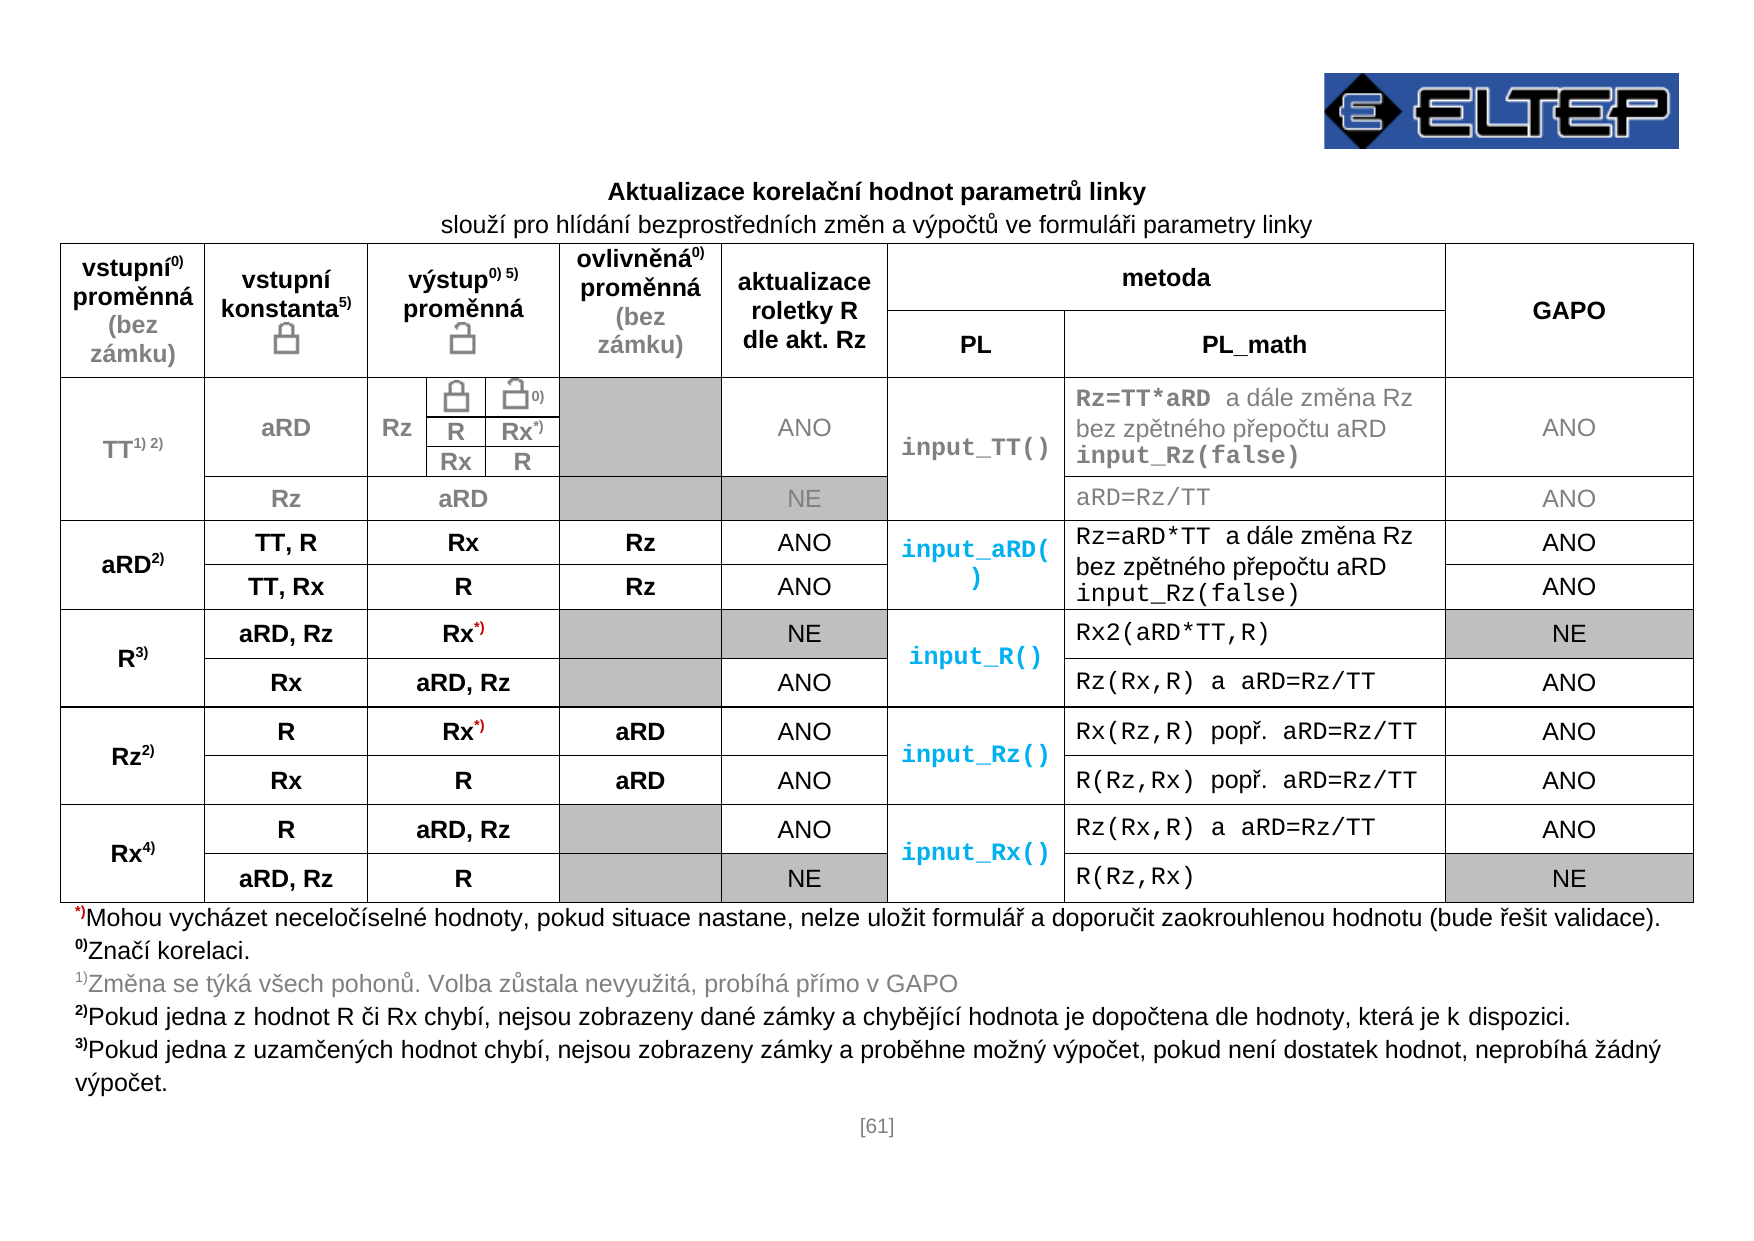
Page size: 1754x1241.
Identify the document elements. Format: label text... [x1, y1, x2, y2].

table_cell TT, Rx [205, 565, 367, 609]
table_cell aRD [560, 756, 721, 804]
table_cell ANO [1446, 378, 1693, 476]
picture [500, 378, 532, 411]
table_cell ANO [722, 805, 887, 853]
table_cell input_aRD() [888, 521, 1064, 609]
table_cell Rz=TT*aRD a dále změna Rz bez zpětného přepočtu aRD input_Rz(false) [1065, 378, 1445, 476]
table_cell R(Rz,Rx) popř. aRD=Rz/TT [1065, 756, 1445, 804]
text Aktualizace korelační hodnot parametrů linky [75, 177, 1679, 206]
table_cell R [368, 854, 559, 902]
table_cell R [205, 805, 367, 853]
table_cell R [205, 708, 367, 755]
text *)Mohou vycházet neceločíselné hodnoty, pokud situace nastane, nelze uložit formulář a doporučit zaokrouhlenou hodnotu (bude řešit validace). [75, 903, 1679, 932]
text slouží pro hlídání bezprostředních změn a výpočtů ve formuláři parametry linky [75, 210, 1679, 239]
text 0)Značí korelaci. [75, 936, 1679, 965]
table_cell Rx*) [486, 418, 559, 446]
table_cell aRD, Rz [205, 610, 367, 658]
table_cell Rz [368, 378, 426, 476]
table_cell ANO [1446, 565, 1693, 609]
table_cell Rz=aRD*TT a dále změna Rz bez zpětného přepočtu aRD input_Rz(false) [1065, 521, 1445, 609]
table_cell ANO [722, 708, 887, 755]
table_cell TT1) 2) [61, 378, 204, 520]
table_cell R [427, 418, 485, 446]
table_cell [560, 378, 721, 476]
table_cell aRD [368, 477, 559, 520]
table_cell NE [722, 610, 887, 658]
table_cell Rx2(aRD*TT,R) [1065, 610, 1445, 658]
table_header vstupní0) proměnná (bez zámku) [61, 244, 204, 377]
table_cell ANO [722, 756, 887, 804]
table_cell NE [1446, 610, 1693, 658]
table_cell Rz2) [61, 708, 204, 804]
table_cell input_Rz() [888, 708, 1064, 804]
table_cell NE [722, 854, 887, 902]
table_cell [427, 378, 485, 416]
table_cell ANO [722, 521, 887, 563]
table_cell Rx [205, 756, 367, 804]
picture [441, 380, 471, 414]
picture [1324, 73, 1679, 149]
table_cell ANO [1446, 708, 1693, 755]
table_header výstup0) 5) proměnná [368, 244, 559, 377]
table_cell Rz [560, 521, 721, 563]
table_cell NE [722, 477, 887, 520]
table_cell Rx [205, 659, 367, 706]
table_cell ipnut_Rx() [888, 805, 1064, 902]
picture [447, 322, 479, 356]
table_cell [560, 854, 721, 902]
table_cell R [368, 565, 559, 609]
table_cell Rz [560, 565, 721, 609]
table_cell Rx(Rz,R) popř. aRD=Rz/TT [1065, 708, 1445, 755]
table_cell [560, 805, 721, 853]
table_cell [560, 659, 721, 706]
table_cell aRD [205, 378, 367, 476]
table_cell R3) [61, 610, 204, 706]
table_cell aRD, Rz [205, 854, 367, 902]
text 2)Pokud jedna z hodnot R či Rx chybí, nejsou zobrazeny dané zámky a chybějící hodnota je dopočtena dle hodnoty, která je k dispozici. [75, 1002, 1679, 1031]
table_cell R(Rz,Rx) [1065, 854, 1445, 902]
table_cell aRD, Rz [368, 659, 559, 706]
text 3)Pokud jedna z uzamčených hodnot chybí, nejsou zobrazeny zámky a proběhne možný výpočet, pokud není dostatek hodnot, neprobíhá žádný výpočet. [75, 1035, 1679, 1097]
table_cell Rx [368, 521, 559, 563]
table_header aktualizace roletky R dle akt. Rz [722, 244, 887, 377]
table_cell ANO [1446, 477, 1693, 520]
table_cell PL [888, 311, 1064, 377]
table_cell ANO [722, 378, 887, 476]
table_cell aRD [560, 708, 721, 755]
table_cell 0) [486, 378, 559, 416]
table_cell Rx [427, 447, 485, 476]
table_cell Rz [205, 477, 367, 520]
table_cell Rx4) [61, 805, 204, 902]
table_cell ANO [1446, 805, 1693, 853]
table_cell NE [1446, 854, 1693, 902]
table_cell input_TT() [888, 378, 1064, 520]
table_cell Rz(Rx,R) a aRD=Rz/TT [1065, 805, 1445, 853]
table_header metoda [888, 244, 1445, 310]
table_header ovlivněná0) proměnná (bez zámku) [560, 244, 721, 377]
table_cell input_R() [888, 610, 1064, 706]
table_cell R [486, 447, 559, 476]
table_cell Rx*) [368, 708, 559, 755]
table_cell aRD, Rz [368, 805, 559, 853]
table_cell PL_math [1065, 311, 1445, 377]
table_cell ANO [722, 565, 887, 609]
table_header GAPO [1446, 244, 1693, 377]
table_cell [560, 477, 721, 520]
table_cell R [368, 756, 559, 804]
table_cell TT, R [205, 521, 367, 563]
table_header vstupní konstanta5) [205, 244, 367, 377]
table_cell ANO [1446, 756, 1693, 804]
table_cell Rz(Rx,R) a aRD=Rz/TT [1065, 659, 1445, 706]
table_cell ANO [722, 659, 887, 706]
table_cell ANO [1446, 659, 1693, 706]
table_cell aRD=Rz/TT [1065, 477, 1445, 520]
table_cell aRD2) [61, 521, 204, 609]
table_cell ANO [1446, 521, 1693, 563]
table_cell Rx*) [368, 610, 559, 658]
picture [271, 322, 301, 356]
table_cell [560, 610, 721, 658]
text 1)Změna se týká všech pohonů. Volba zůstala nevyužitá, probíhá přímo v GAPO [75, 969, 1679, 998]
